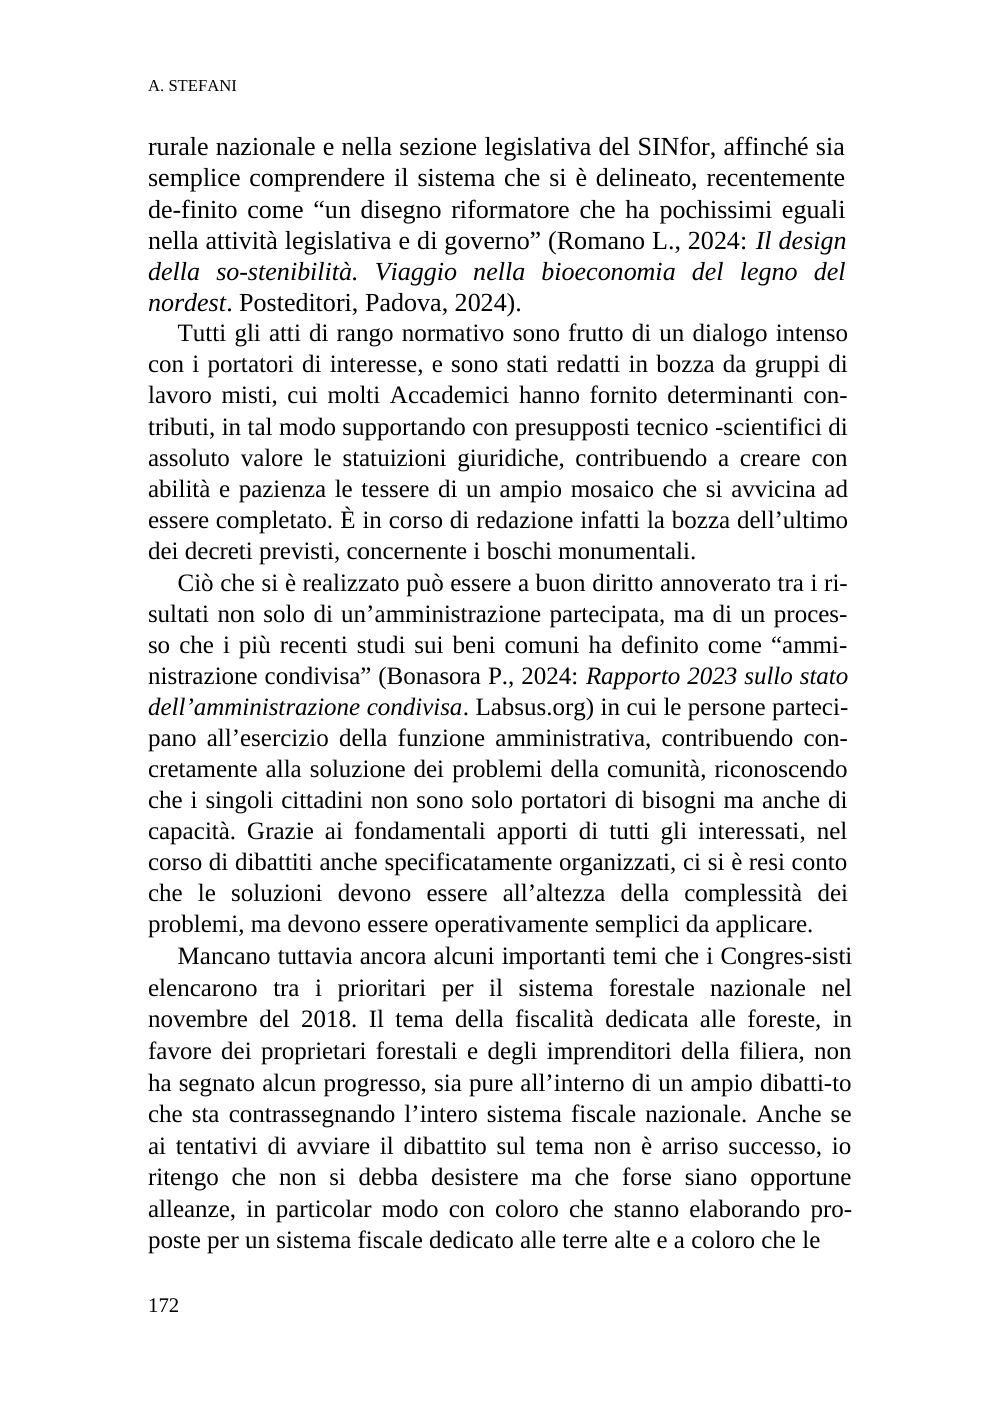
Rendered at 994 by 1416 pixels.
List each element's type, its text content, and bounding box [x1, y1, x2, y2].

text rurale nazionale e nella sezione legislativa del SINfor, affinché sia semplice comprendere il sistema che si è delineato, recentemente de-finito come “un disegno riformatore che ha pochissimi eguali nella attività legislativa e di governo” (Romano L., 2024: Il design della so-stenibilità. Viaggio nella bioeconomia del legno del nordest. Posteditori, Padova, 2024). [148, 131, 846, 317]
text 172 [148, 1293, 853, 1317]
text Mancano tuttavia ancora alcuni importanti temi che i Congres-sisti elencarono tra i prioritari per il sistema forestale nazionale nel novembre del 2018. Il tema della fiscalità dedicata alle foreste, in favore dei proprietari forestali e degli imprenditori della filiera, non ha segnato alcun progresso, sia pure all’interno di un ampio dibatti-to che sta contrassegnando l’intero sistema fiscale nazionale. Anche se ai tentativi di avviare il dibattito sul tema non è arriso successo, io ritengo che non si debba desistere ma che forse siano opportune alleanze, in particolar modo con coloro che stanno elaborando pro-poste per un sistema fiscale dedicato alle terre alte e a coloro che le [148, 941, 853, 1254]
text Tutti gli atti di rango normativo sono frutto di un dialogo intenso con i portatori di interesse, e sono stati redatti in bozza da gruppi di lavoro misti, cui molti Accademici hanno fornito determinanti con-tributi, in tal modo supportando con presupposti tecnico -scientifici di assoluto valore le statuizioni giuridiche, contribuendo a creare con abilità e pazienza le tessere di un ampio mosaico che si avvicina ad essere completato. È in corso di redazione infatti la bozza dell’ultimo dei decreti previsti, concernente i boschi monumentali. [148, 318, 848, 564]
text Ciò che si è realizzato può essere a buon diritto annoverato tra i ri-sultati non solo di un’amministrazione partecipata, ma di un proces-so che i più recenti studi sui beni comuni ha definito come “ammi-nistrazione condivisa” (Bonasora P., 2024: Rapporto 2023 sullo stato dell’amministrazione condivisa. Labsus.org) in cui le persone parteci-pano all’esercizio della funzione amministrativa, contribuendo con-cretamente alla soluzione dei problemi della comunità, riconoscendo che i singoli cittadini non sono solo portatori di bisogni ma anche di capacità. Grazie ai fondamentali apporti di tutti gli interessati, nel corso di dibattiti anche specificatamente organizzati, ci si è resi conto che le soluzioni devono essere all’altezza della complessità dei problemi, ma devono essere operativamente semplici da applicare. [148, 568, 848, 938]
text A. STEFANI [148, 75, 853, 94]
